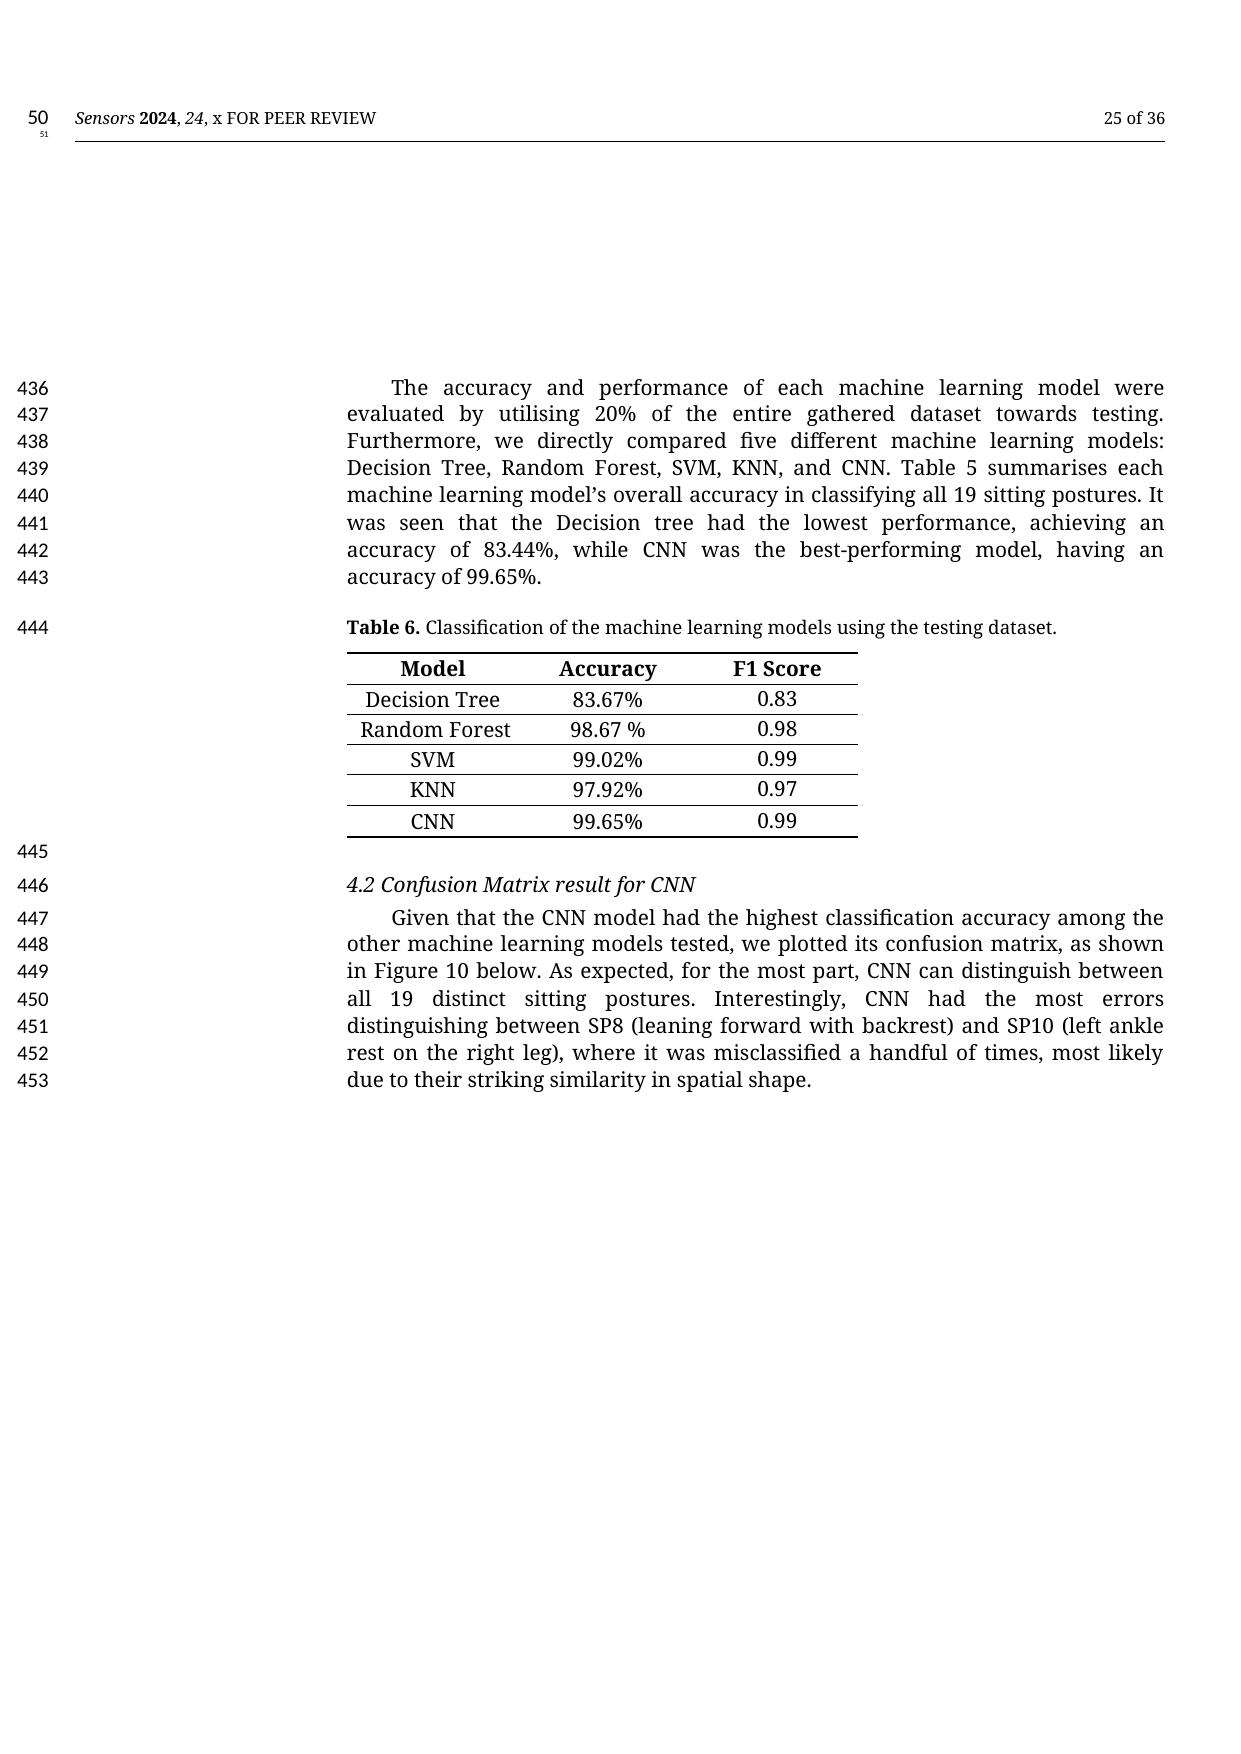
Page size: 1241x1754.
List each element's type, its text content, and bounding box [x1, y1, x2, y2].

table_cell 0.97 [697, 775, 858, 805]
table_cell 99.65% [519, 806, 697, 836]
table_cell 0.83 [697, 685, 858, 713]
text The accuracy and performance of each machine learning model were evaluated by utilising 20% of the entire gathered dataset towards testing. Furthermore, we directly compared five different machine learning models: Decision Tree, Random Forest, SVM, KNN, and CNN. Table 5 summarises each machine learning model’s overall accuracy in classifying all 19 sitting postures. It was seen that the Decision tree had the lowest performance, achieving an accuracy of 83.44%, while CNN was the best-performing model, having an accuracy of 99.65%. [347, 374, 1165, 590]
subtitle 4.2 Confusion Matrix result for CNN [347, 871, 1165, 898]
text Table 6. Classification of the machine learning models using the testing dataset. [347, 615, 1165, 639]
table_cell 0.99 [697, 745, 858, 773]
text Given that the CNN model had the highest classification accuracy among the other machine learning models tested, we plotted its confusion matrix, as shown in Figure 10 below. As expected, for the most part, CNN can distinguish between all 19 distinct sitting postures. Interestingly, CNN had the most errors distinguishing between SP8 (leaning forward with backrest) and SP10 (left ankle rest on the right leg), where it was misclassified a handful of times, most likely due to their striking similarity in spatial shape. [347, 904, 1165, 1093]
table_cell 0.99 [697, 806, 858, 836]
table_cell Random Forest [347, 715, 519, 743]
table_cell 83.67% [519, 685, 697, 713]
table_cell 0.98 [697, 715, 858, 743]
table_cell KNN [347, 775, 519, 805]
table_cell Decision Tree [347, 685, 519, 713]
table_header Model [347, 654, 519, 683]
table_cell 97.92% [519, 775, 697, 805]
table_header Accuracy [519, 654, 697, 683]
table_header F1 Score [697, 654, 858, 683]
table_cell 99.02% [519, 745, 697, 773]
table_cell 98.67 % [519, 715, 697, 743]
table_cell SVM [347, 745, 519, 773]
table_cell CNN [347, 806, 519, 836]
